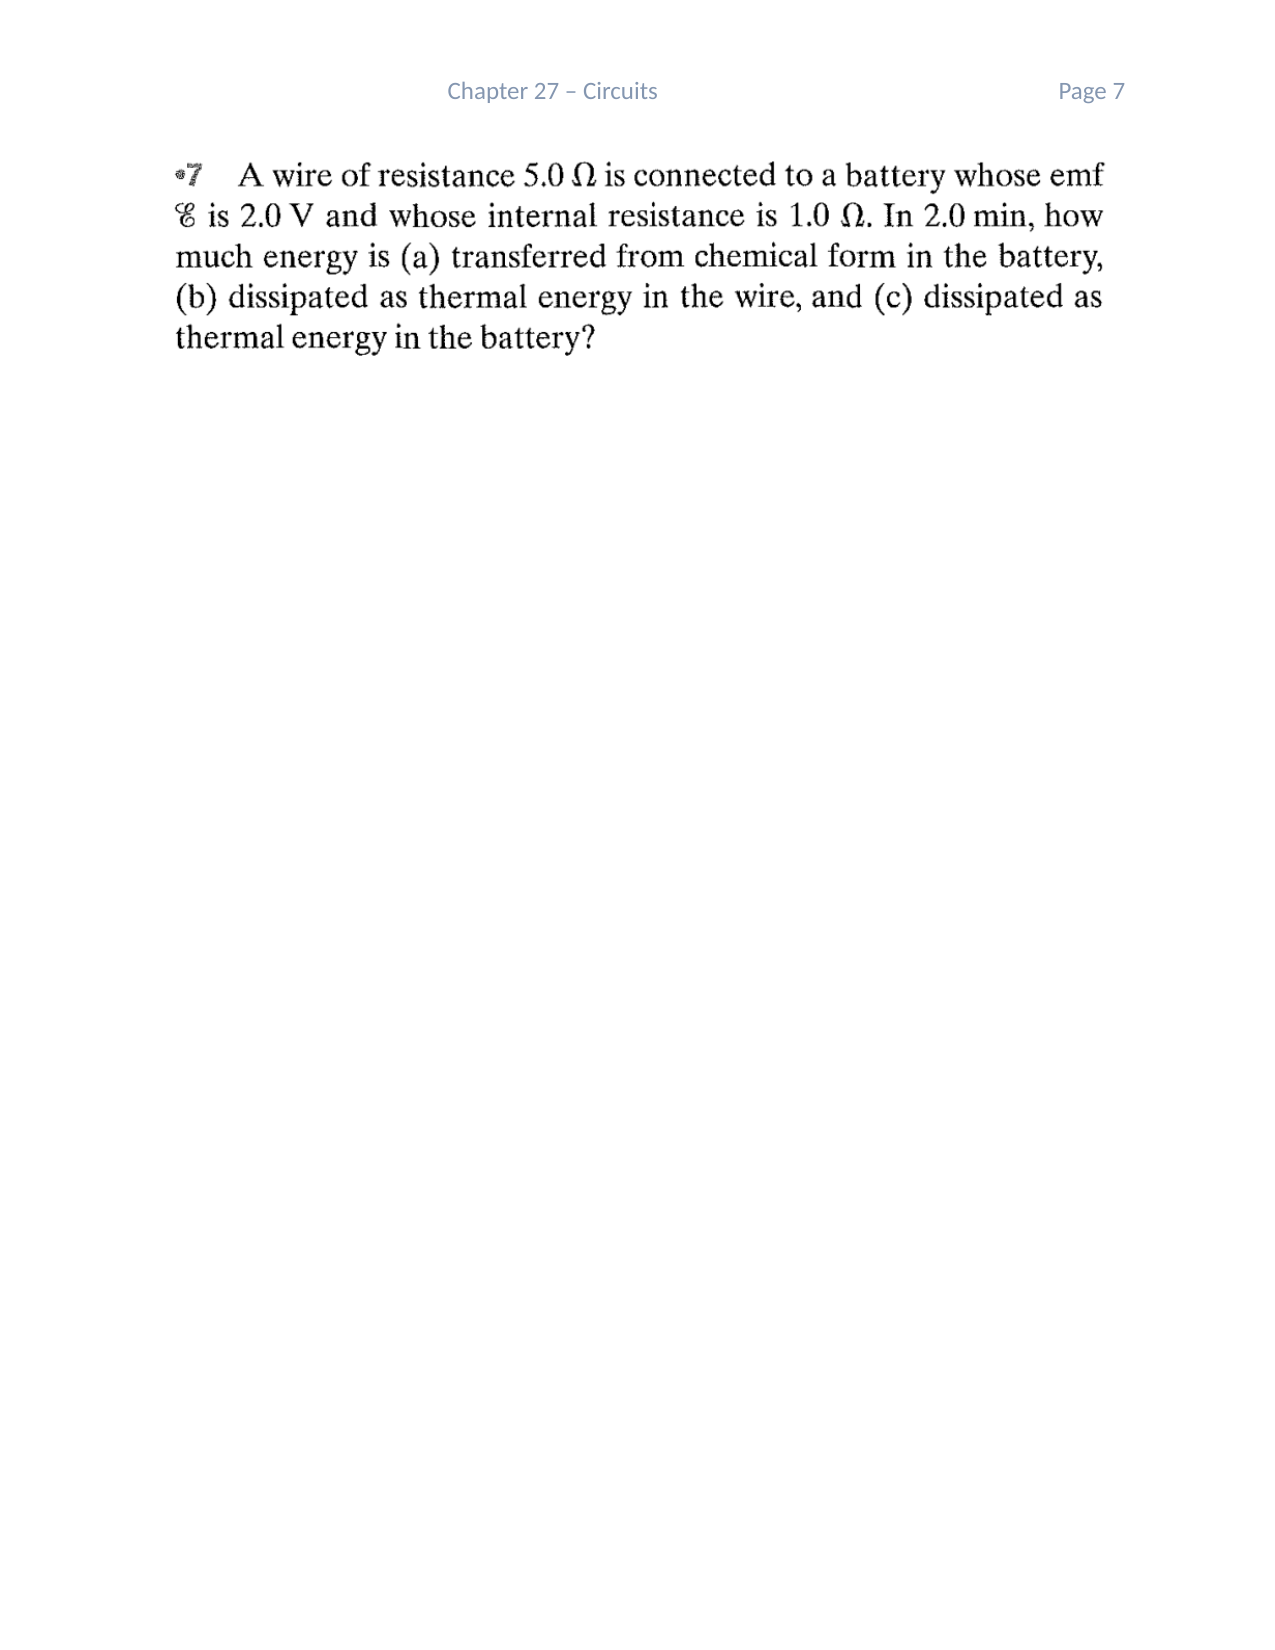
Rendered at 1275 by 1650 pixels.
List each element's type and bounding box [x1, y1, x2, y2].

picture [150, 150, 1125, 359]
